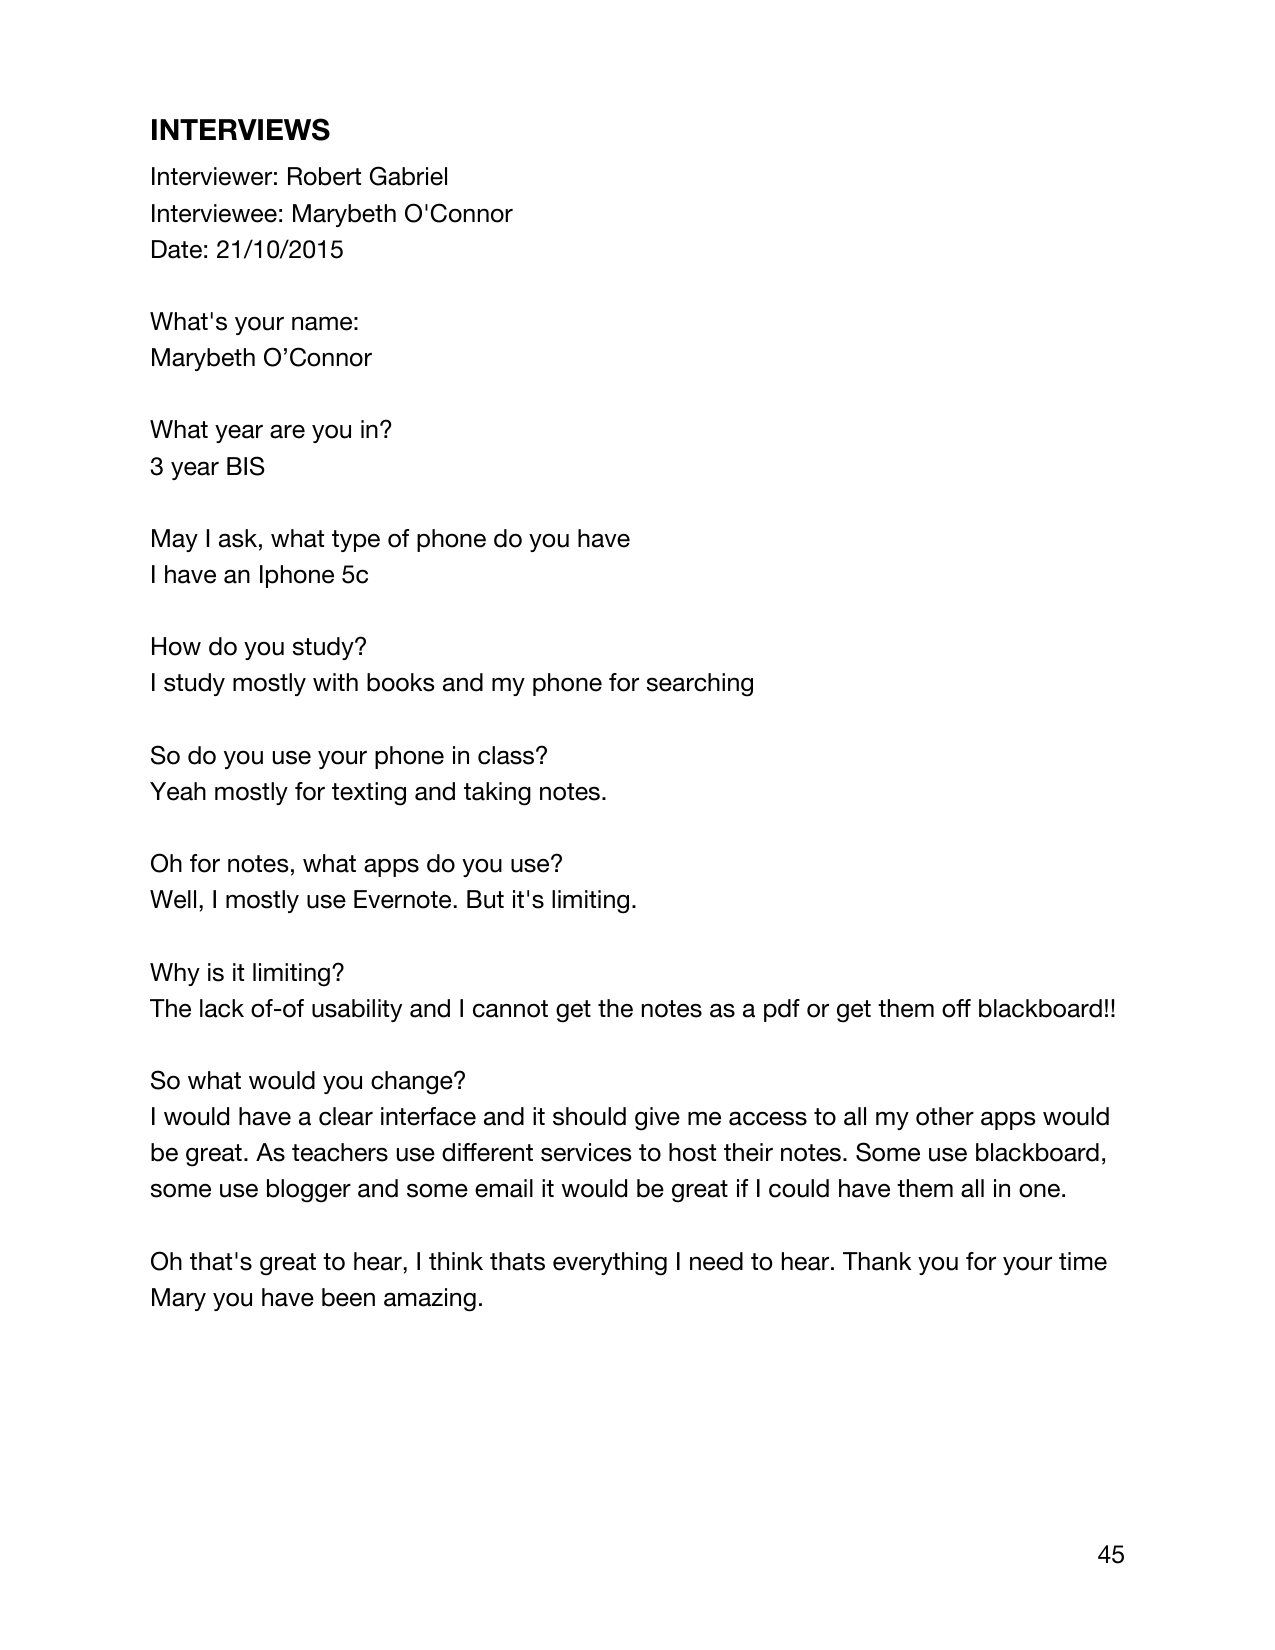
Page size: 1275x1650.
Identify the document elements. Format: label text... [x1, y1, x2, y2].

text Marybeth O’Connor [150, 342, 1125, 374]
text What year are you in? [150, 414, 1125, 446]
text Date: 21/10/2015 [150, 234, 1125, 265]
text Why is it limiting? [150, 957, 1125, 988]
text The lack of-of usability and I cannot get the notes as a pdf or get them off blackboard!! [150, 993, 1125, 1024]
text How do you study? [150, 631, 1125, 663]
text Interviewer: Robert Gabriel [150, 161, 1125, 193]
text So what would you change? [150, 1065, 1125, 1097]
text I have an Iphone 5c [150, 559, 1125, 591]
text Well, I mostly use Evernote. But it's limiting. [150, 884, 1125, 916]
text Yeah mostly for texting and taking notes. [150, 776, 1125, 807]
text Oh for notes, what apps do you use? [150, 848, 1125, 880]
text I study mostly with books and my phone for searching [150, 667, 1125, 699]
subtitle INTERVIEWS [150, 112, 1125, 149]
text Interviewee: Marybeth O'Connor [150, 198, 1125, 229]
text What's your name: [150, 306, 1125, 337]
text 3 year BIS [150, 451, 1125, 482]
text I would have a clear interface and it should give me access to all my other apps would be great. As teachers use different services to host their notes. Some use blackboard, some use blogger and some email it would be great if I could have them all in one. [150, 1101, 1125, 1205]
text May I ask, what type of phone do you have [150, 523, 1125, 554]
text So do you use your phone in class? [150, 740, 1125, 771]
text Oh that's great to hear, I think thats everything I need to hear. Thank you for your time Mary you have been amazing. [150, 1246, 1125, 1313]
